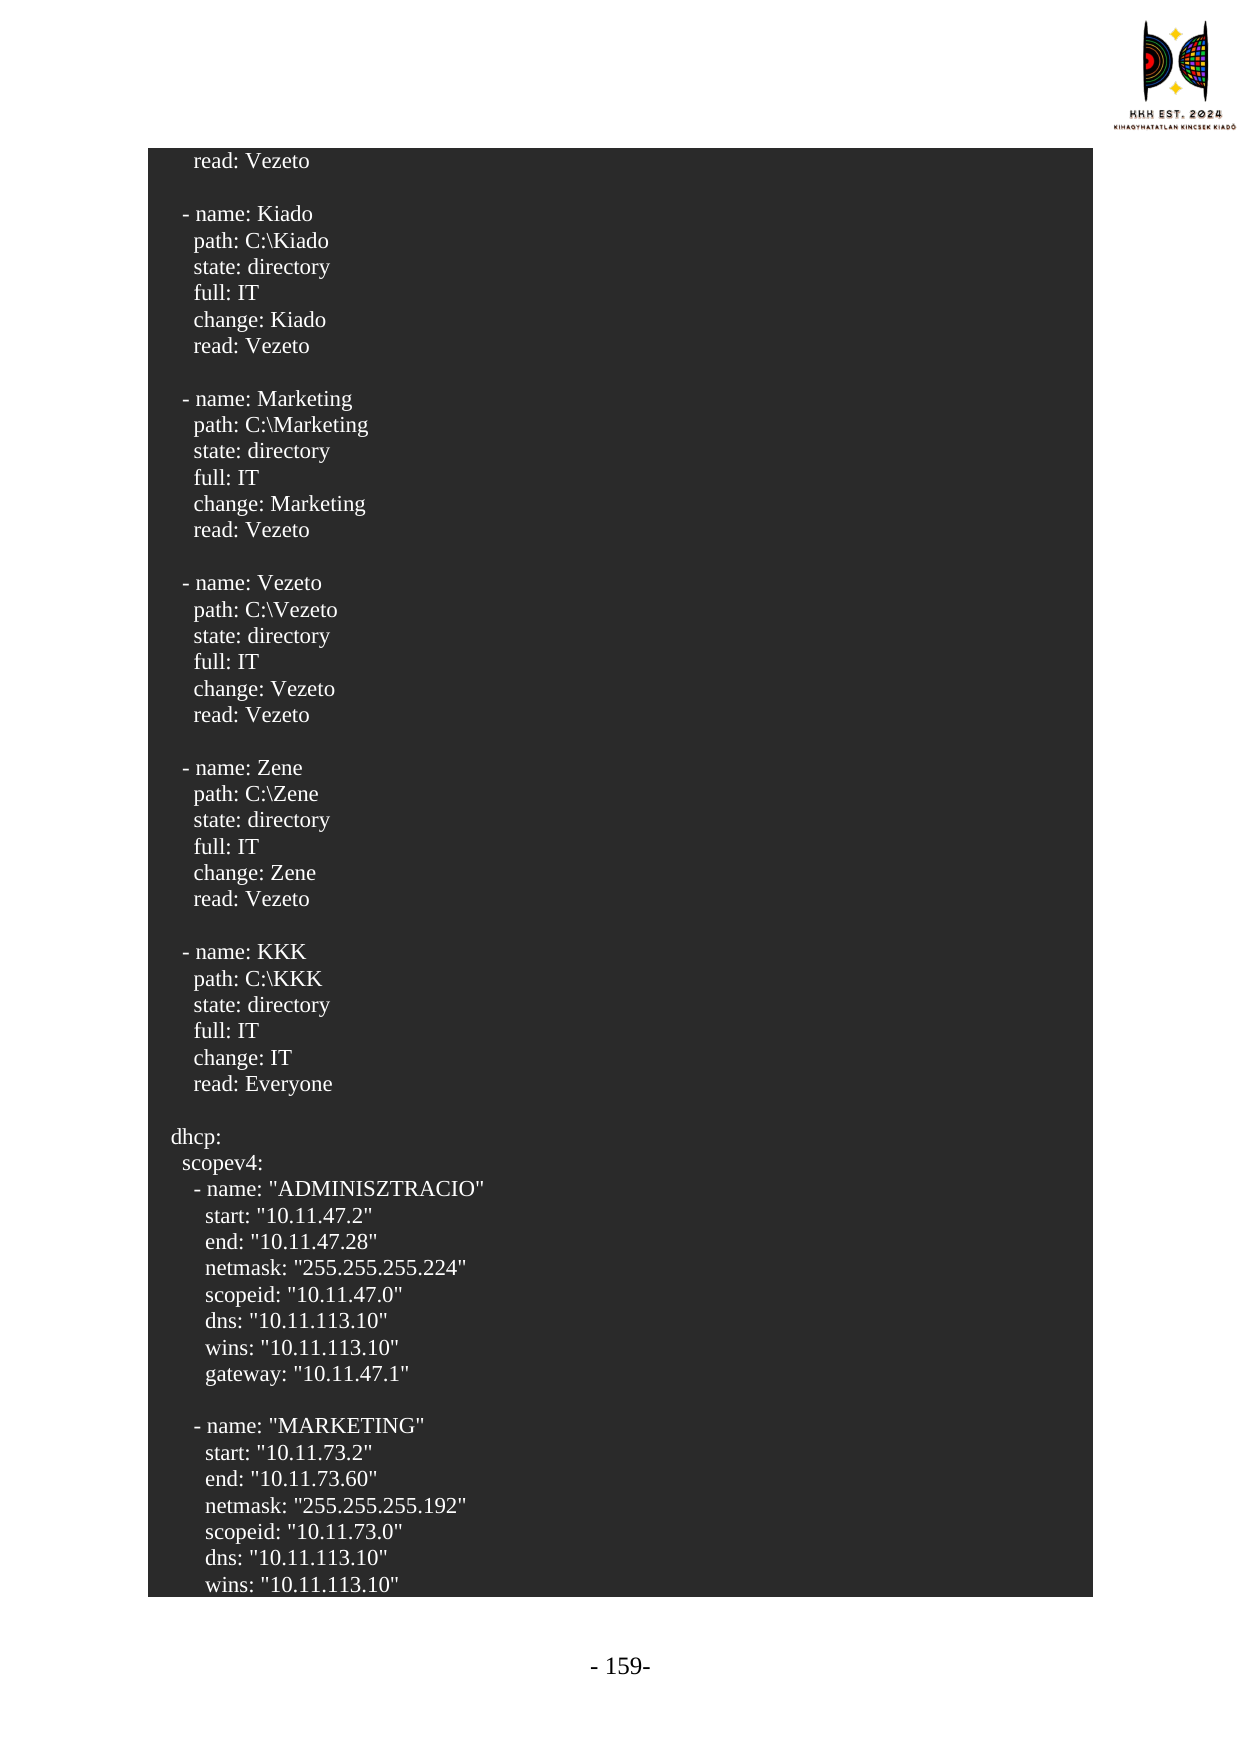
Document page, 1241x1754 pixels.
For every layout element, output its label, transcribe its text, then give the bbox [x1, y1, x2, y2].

text path: C:\Vezeto [148, 596, 1093, 622]
text gateway: "10.11.47.1" [148, 1360, 1093, 1386]
text change: IT [148, 1044, 1093, 1070]
text - name: KKK [148, 938, 1093, 964]
text - name: "MARKETING" [148, 1413, 1093, 1439]
text scopeid: "10.11.73.0" [148, 1518, 1093, 1544]
text - name: Vezeto [148, 569, 1093, 596]
text change: Kiado [148, 306, 1093, 332]
text dns: "10.11.113.10" [148, 1544, 1093, 1571]
text state: directory [148, 991, 1093, 1017]
text read: Everyone [148, 1070, 1093, 1096]
text read: Vezeto [148, 332, 1093, 358]
text full: IT [148, 833, 1093, 859]
text read: Vezeto [148, 148, 1093, 174]
text netmask: "255.255.255.224" [148, 1254, 1093, 1281]
text end: "10.11.47.28" [148, 1228, 1093, 1254]
text path: C:\Marketing [148, 411, 1093, 437]
text wins: "10.11.113.10" [148, 1571, 1093, 1597]
text path: C:\KKK [148, 964, 1093, 991]
text read: Vezeto [148, 701, 1093, 727]
text state: directory [148, 437, 1093, 464]
text - name: "ADMINISZTRACIO" [148, 1175, 1093, 1202]
text dhcp: [148, 1123, 1093, 1149]
text state: directory [148, 622, 1093, 648]
text change: Marketing [148, 490, 1093, 517]
text - name: Zene [148, 754, 1093, 780]
text - name: Marketing [148, 385, 1093, 411]
text full: IT [148, 279, 1093, 306]
text state: directory [148, 253, 1093, 279]
text full: IT [148, 464, 1093, 490]
text start: "10.11.73.2" [148, 1439, 1093, 1465]
text read: Vezeto [148, 886, 1093, 912]
text path: C:\Kiado [148, 227, 1093, 253]
text change: Vezeto [148, 675, 1093, 701]
text start: "10.11.47.2" [148, 1202, 1093, 1228]
text full: IT [148, 648, 1093, 675]
text dns: "10.11.113.10" [148, 1307, 1093, 1333]
text path: C:\Zene [148, 780, 1093, 806]
text read: Vezeto [148, 517, 1093, 543]
text end: "10.11.73.60" [148, 1465, 1093, 1492]
text full: IT [148, 1017, 1093, 1044]
text - name: Kiado [148, 200, 1093, 227]
picture [1105, 9, 1241, 135]
text netmask: "255.255.255.192" [148, 1492, 1093, 1518]
text wins: "10.11.113.10" [148, 1333, 1093, 1360]
text change: Zene [148, 859, 1093, 886]
text state: directory [148, 806, 1093, 833]
text scopeid: "10.11.47.0" [148, 1281, 1093, 1307]
text scopev4: [148, 1149, 1093, 1175]
